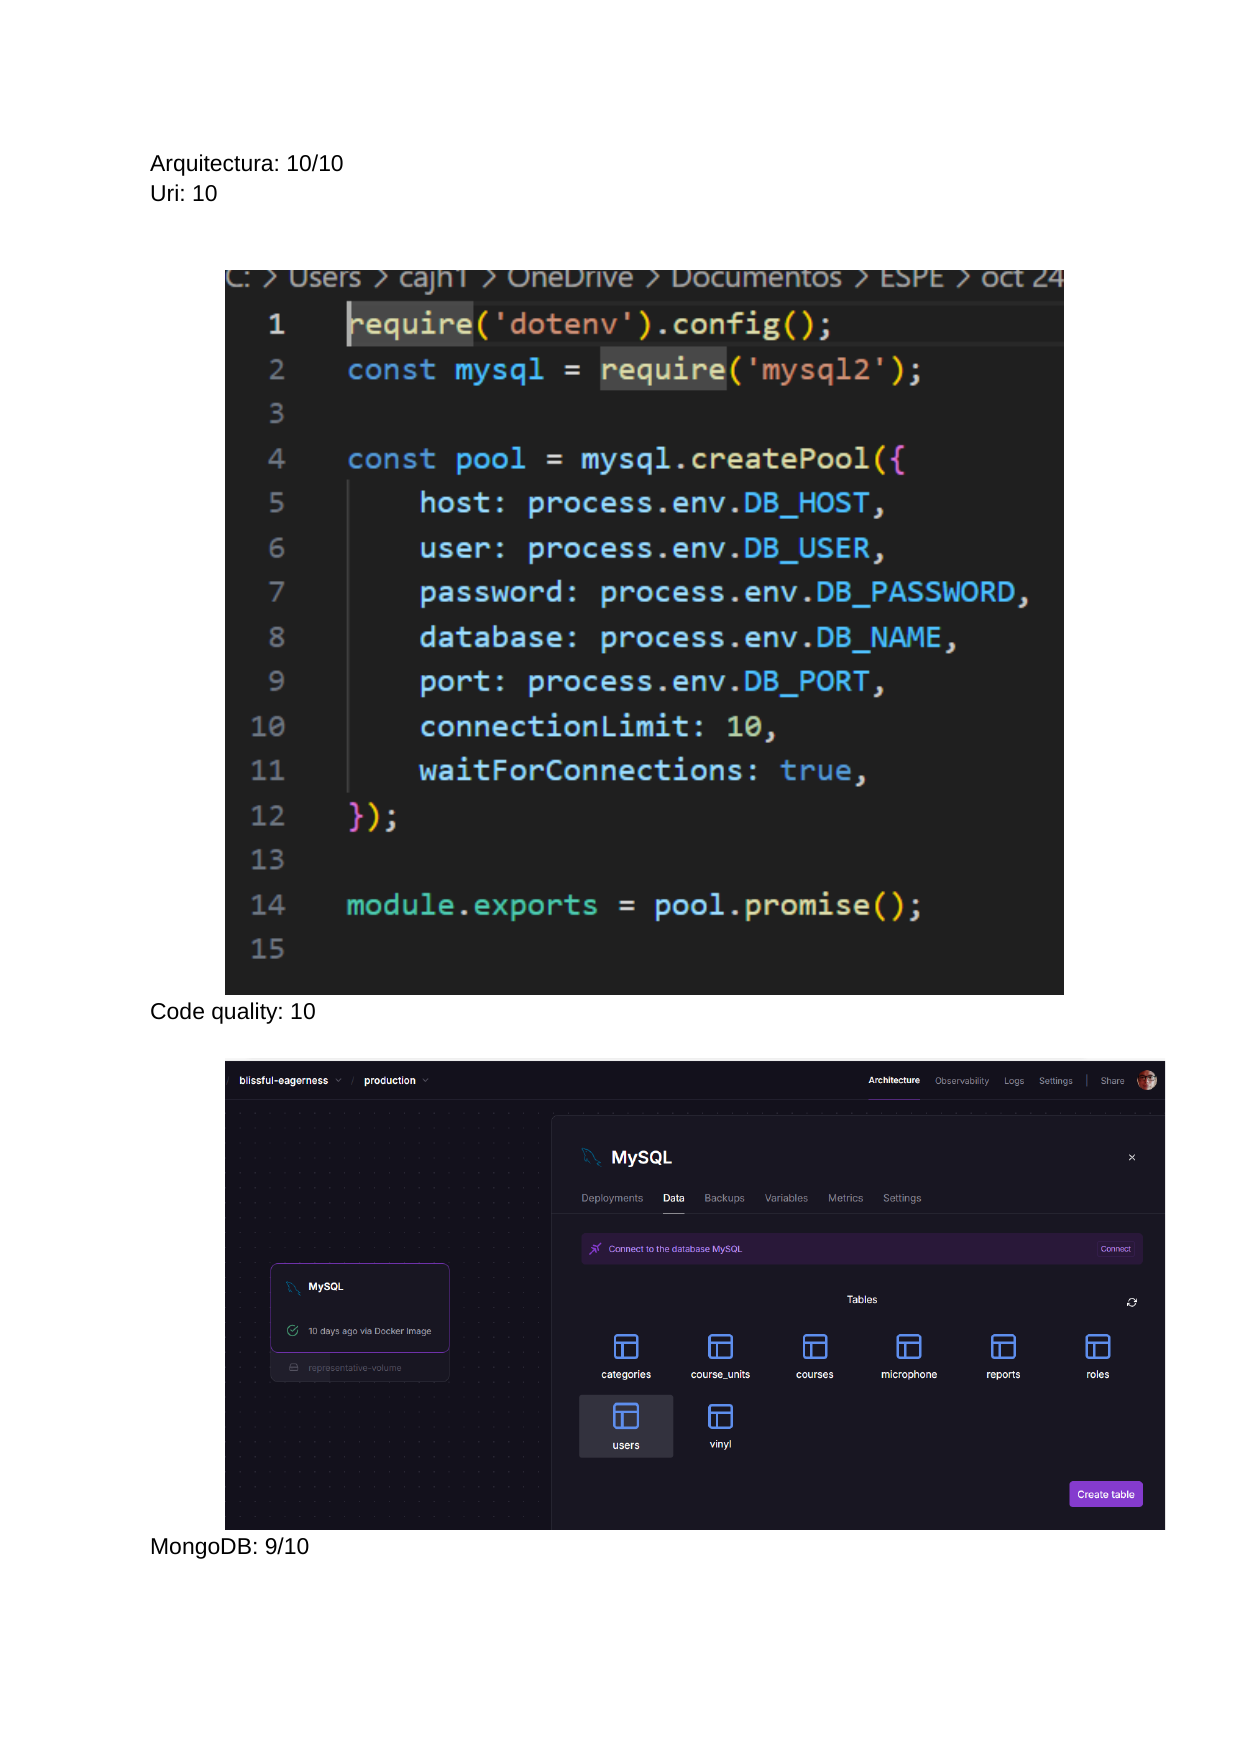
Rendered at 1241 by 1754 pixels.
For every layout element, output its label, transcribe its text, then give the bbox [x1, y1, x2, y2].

text Arquitectura: 10/10 [150, 150, 1090, 176]
picture [225, 1058, 1166, 1530]
text MongoDB: 9/10 [150, 1533, 1090, 1559]
picture [225, 270, 1064, 995]
text Code quality: 10 [150, 998, 1090, 1024]
text Uri: 10 [150, 180, 1090, 207]
